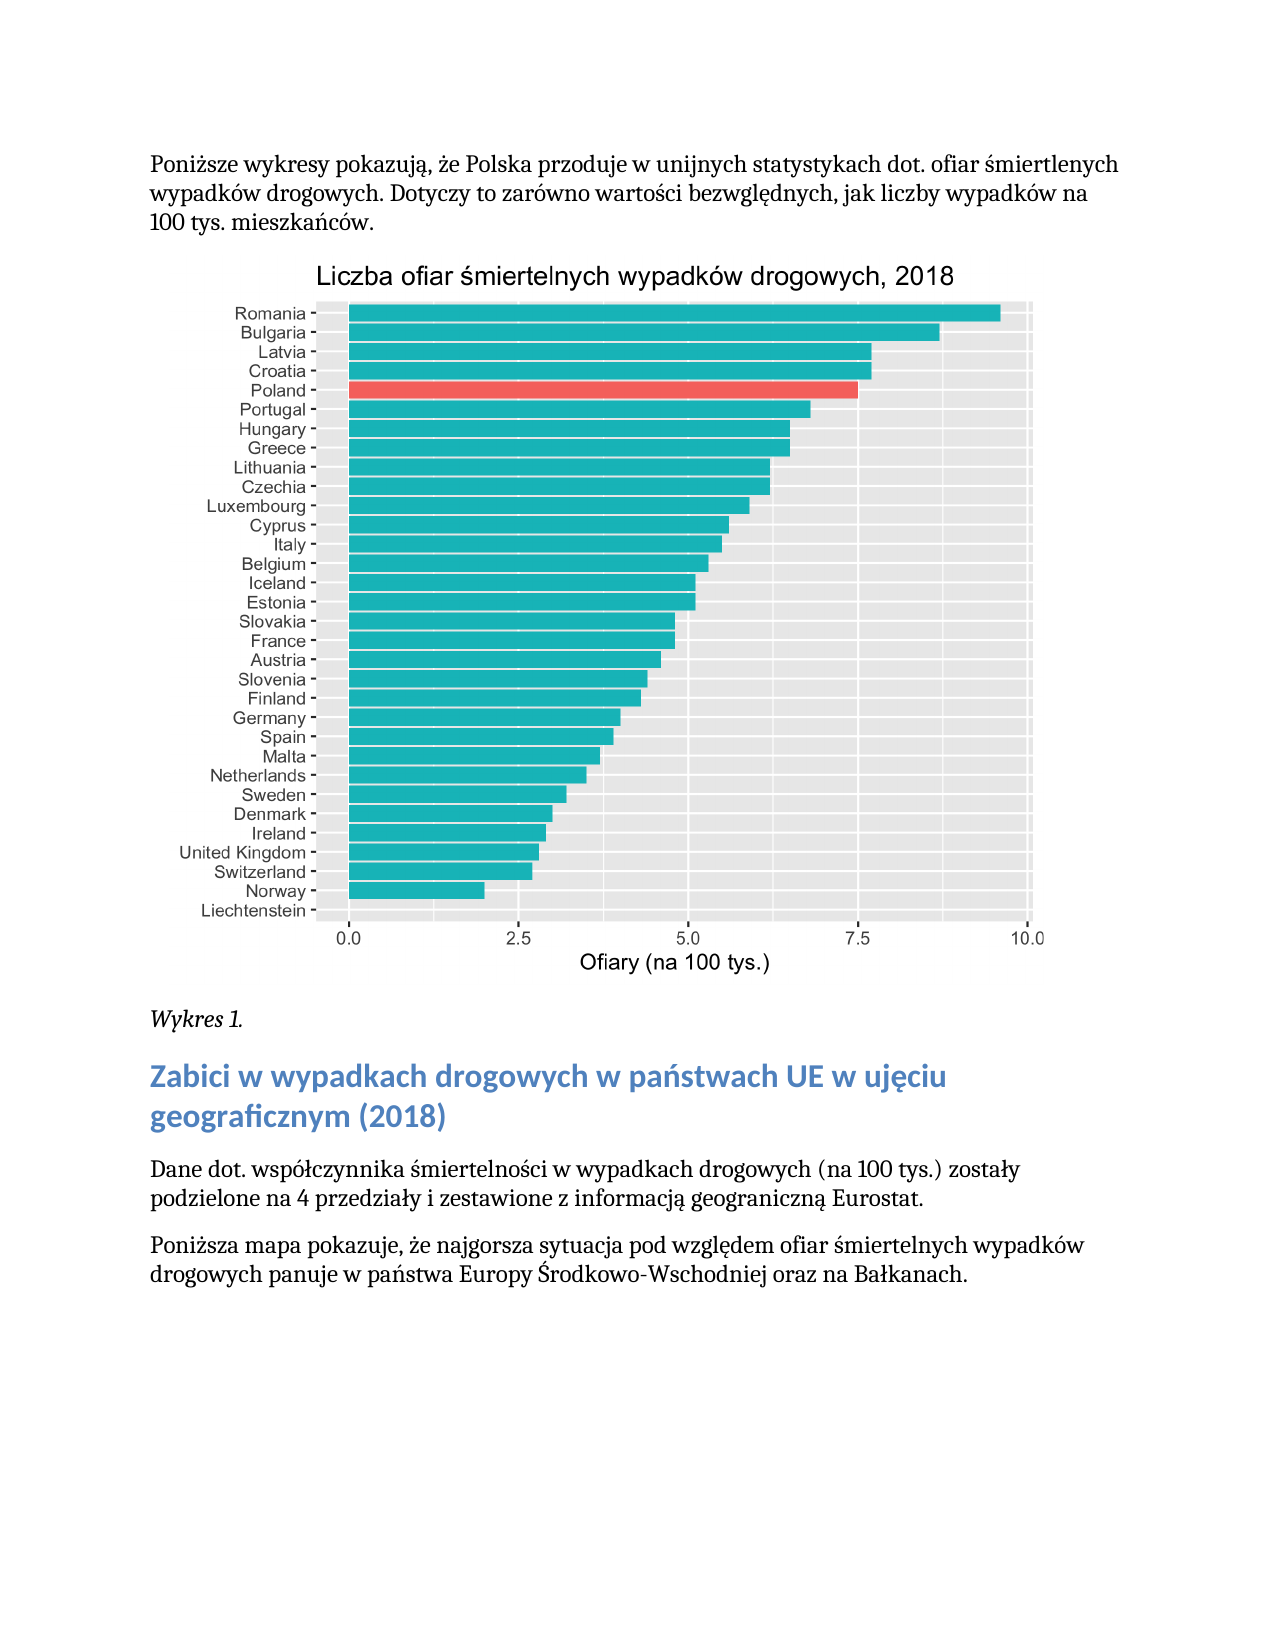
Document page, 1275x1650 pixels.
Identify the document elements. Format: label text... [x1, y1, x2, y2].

subtitle Zabici w wypadkach drogowych w państwach UE w ujęciu geograficznym (2018) [150, 1054, 1125, 1136]
text Poniższa mapa pokazuje, że najgorsza sytuacja pod względem ofiar śmiertelnych wypadków drogowych panuje w państwa Europy Środkowo-Wschodniej oraz na Bałkanach. [150, 1231, 1125, 1288]
picture [168, 255, 1044, 985]
text Poniższe wykresy pokazują, że Polska przoduje w unijnych statystykach dot. ofiar śmiertlenych wypadków drogowych. Dotyczy to zarówno wartości bezwględnych, jak liczby wypadków na 100 tys. mieszkańców. [150, 150, 1125, 236]
text Wykres 1. [150, 1005, 1125, 1034]
text Dane dot. współczynnika śmiertelności w wypadkach drogowych (na 100 tys.) zostały podzielone na 4 przedziały i zestawione z informacją geograniczną Eurostat. [150, 1155, 1125, 1212]
